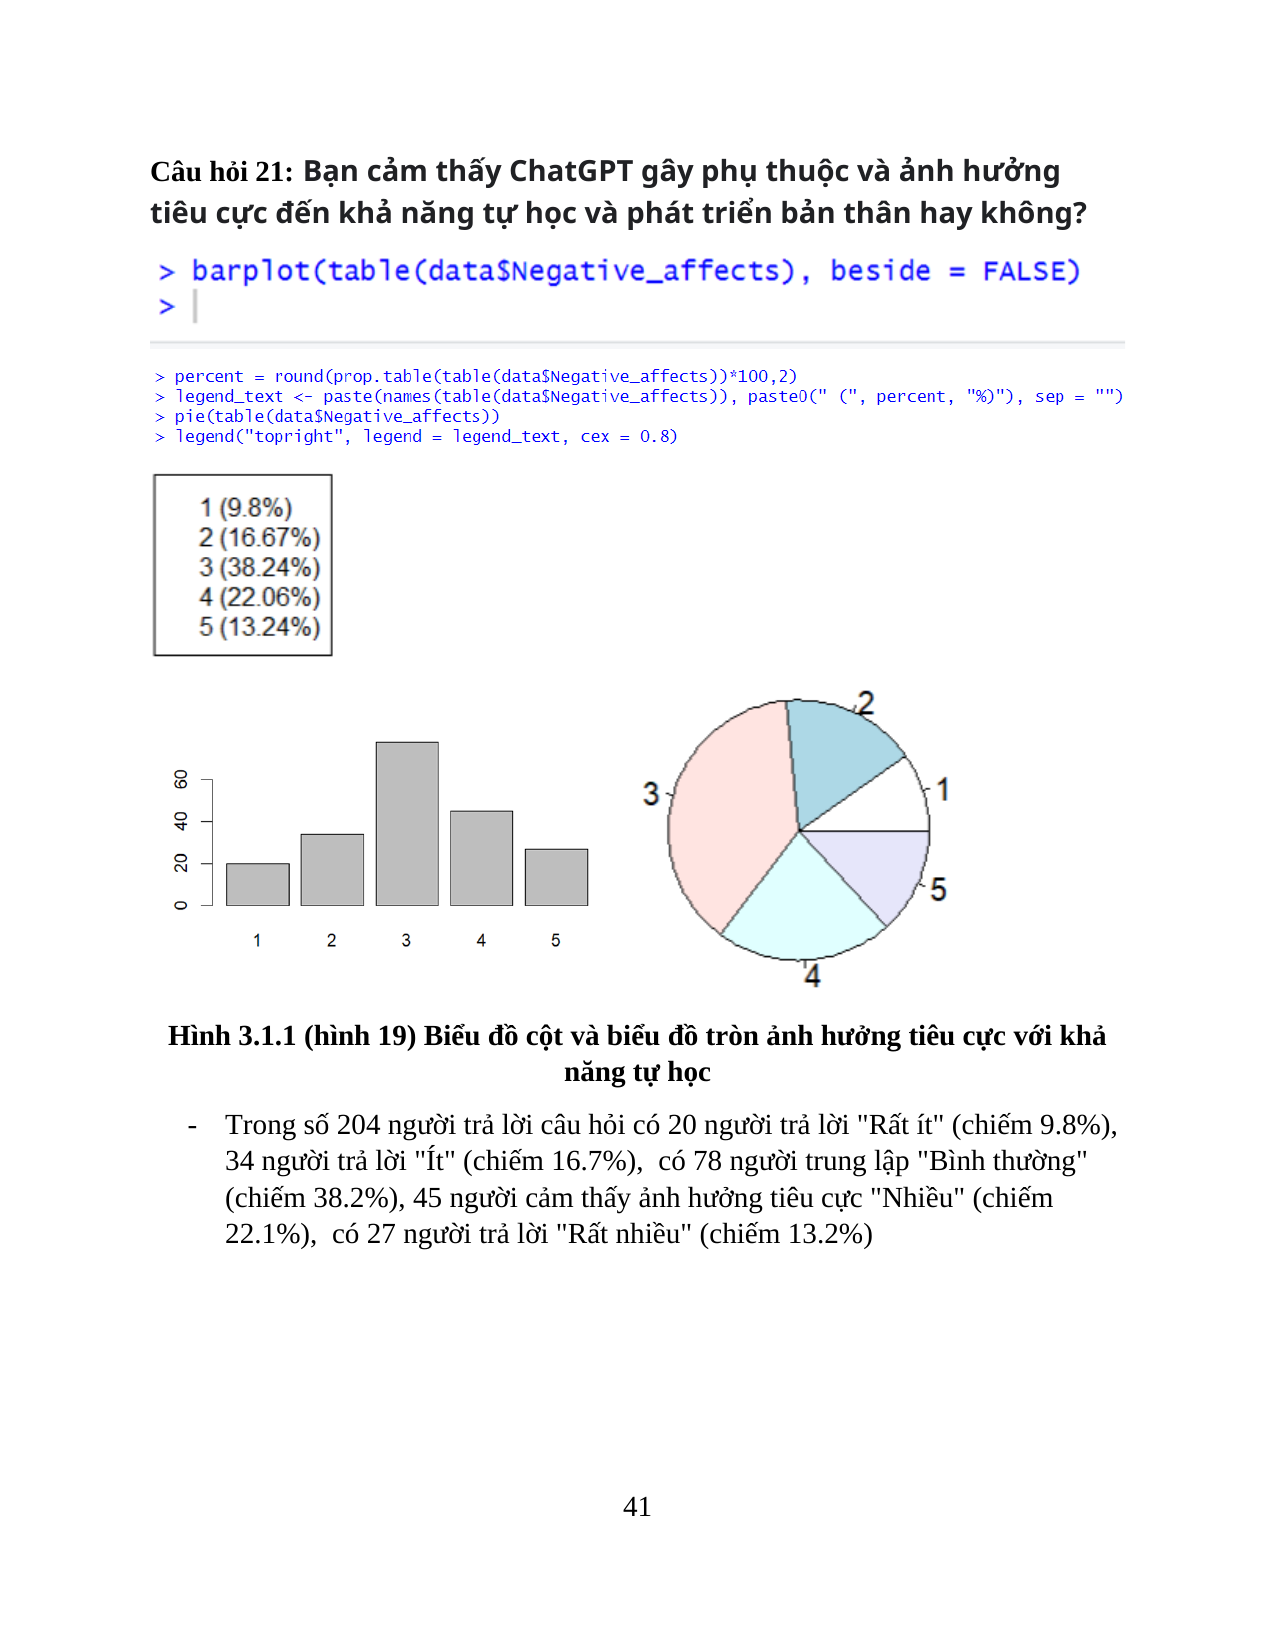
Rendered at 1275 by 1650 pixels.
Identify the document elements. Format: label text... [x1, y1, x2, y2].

picture [150, 252, 1125, 349]
picture [150, 677, 965, 1000]
picture [150, 465, 336, 658]
text Hình 3.1.1 (hình 19) Biểu đồ cột và biểu đồ tròn ảnh hưởng tiêu cực với khả năng tự học [150, 1018, 1125, 1088]
list Trong số 204 người trả lời câu hỏi có 20 người trả lời "Rất ít" (chiếm 9.8%), 34 người trả lời "Ít" (chiếm 16.7%), có 78 người trung lập "Bình thường" (chiếm 38.2%), 45 người cảm thấy ảnh hưởng tiêu cực "Nhiều" (chiếm 22.1%), có 27 người trả lời "Rất nhiều" (chiếm 13.2%) [187, 1107, 1125, 1249]
text Câu hỏi 21: Bạn cảm thấy ChatGPT gây phụ thuộc và ảnh hưởng tiêu cực đến khả năng tự học và phát triển bản thân hay không? [150, 150, 1125, 232]
picture [150, 367, 1125, 447]
